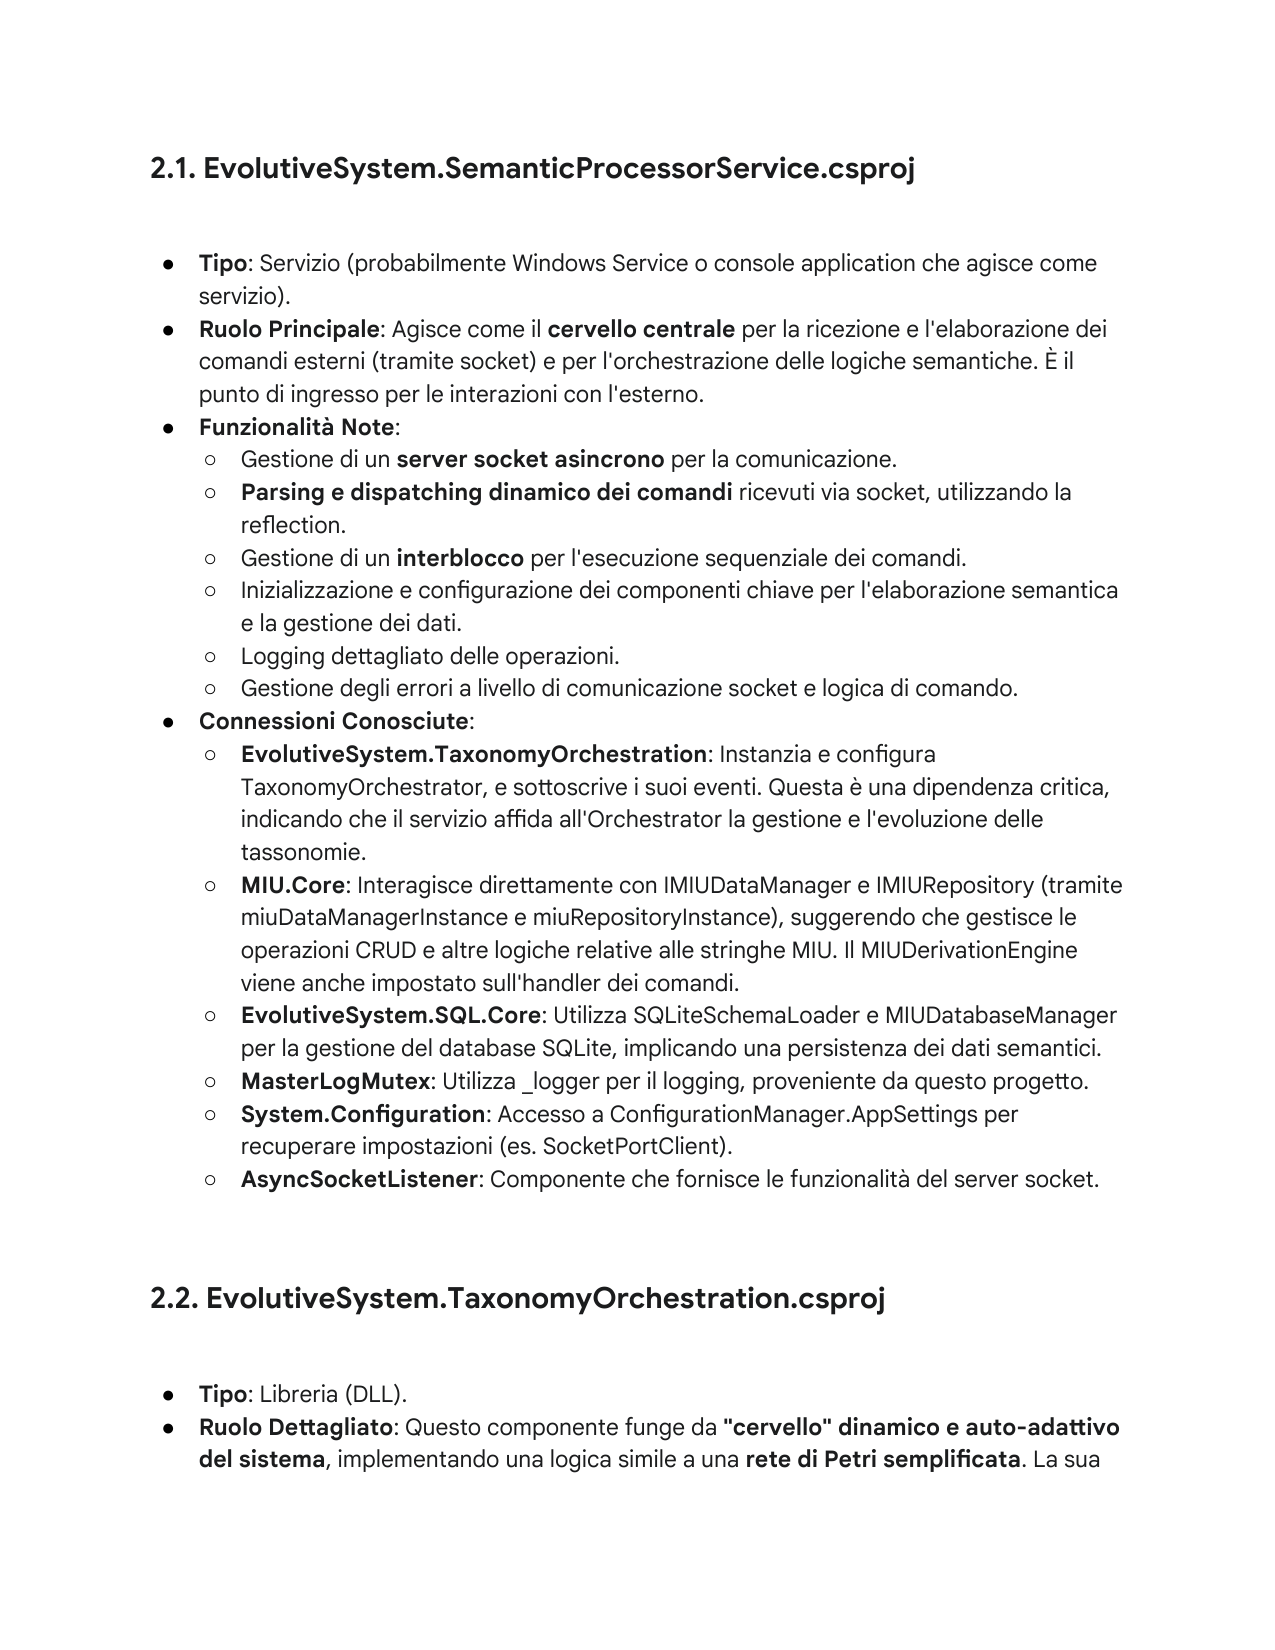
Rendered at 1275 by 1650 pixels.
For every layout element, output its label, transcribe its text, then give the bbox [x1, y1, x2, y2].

list MIU.Core: Interagisce direttamente con IMIUDataManager e IMIURepository (tramite miuDataManagerInstance e miuRepositoryInstance), suggerendo che gestisce le operazioni CRUD e altre logiche relative alle stringhe MIU. Il MIUDerivationEngine viene anche impostato sull'handler dei comandi. [203, 871, 1125, 998]
list AsyncSocketListener: Componente che fornisce le funzionalità del server socket. [203, 1165, 1125, 1194]
list Ruolo Principale: Agisce come il cervello centrale per la ricezione e l'elaborazione dei comandi esterni (tramite socket) e per l'orchestrazione delle logiche semantiche. È il punto di ingresso per le interazioni con l'esterno. [161, 315, 1125, 409]
list Gestione degli errori a livello di comunicazione socket e logica di comando. [203, 674, 1125, 703]
list Tipo: Servizio (probabilmente Windows Service o console application che agisce come servizio). [161, 249, 1125, 311]
list Inizializzazione e configurazione dei componenti chiave per l'elaborazione semantica e la gestione dei dati. [203, 576, 1125, 638]
list Logging dettagliato delle operazioni. [203, 642, 1125, 671]
list Connessioni Conosciute: [161, 707, 1125, 736]
list Gestione di un server socket asincrono per la comunicazione. [203, 446, 1125, 474]
list EvolutiveSystem.SQL.Core: Utilizza SQLiteSchemaLoader e MIUDatabaseManager per la gestione del database SQLite, implicando una persistenza dei dati semantici. [203, 1002, 1125, 1063]
list EvolutiveSystem.TaxonomyOrchestration: Instanzia e configura TaxonomyOrchestrator, e sottoscrive i suoi eventi. Questa è una dipendenza critica, indicando che il servizio affida all'Orchestrator la gestione e l'evoluzione delle tassonomie. [203, 740, 1125, 867]
subtitle 2.1. EvolutiveSystem.SemanticProcessorService.csproj [150, 150, 1125, 187]
list Gestione di un interblocco per l'esecuzione sequenziale dei comandi. [203, 544, 1125, 572]
list System.Configuration: Accesso a ConfigurationManager.AppSettings per recuperare impostazioni (es. SocketPortClient). [203, 1100, 1125, 1161]
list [161, 1413, 1125, 1474]
list Tipo: Libreria (DLL). [161, 1380, 1125, 1409]
list Parsing e dispatching dinamico dei comandi ricevuti via socket, utilizzando la reflection. [203, 478, 1125, 540]
list Funzionalità Note: [161, 413, 1125, 442]
list MasterLogMutex: Utilizza _logger per il logging, proveniente da questo progetto. [203, 1067, 1125, 1096]
subtitle 2.2. EvolutiveSystem.TaxonomyOrchestration.csproj [150, 1281, 1125, 1317]
